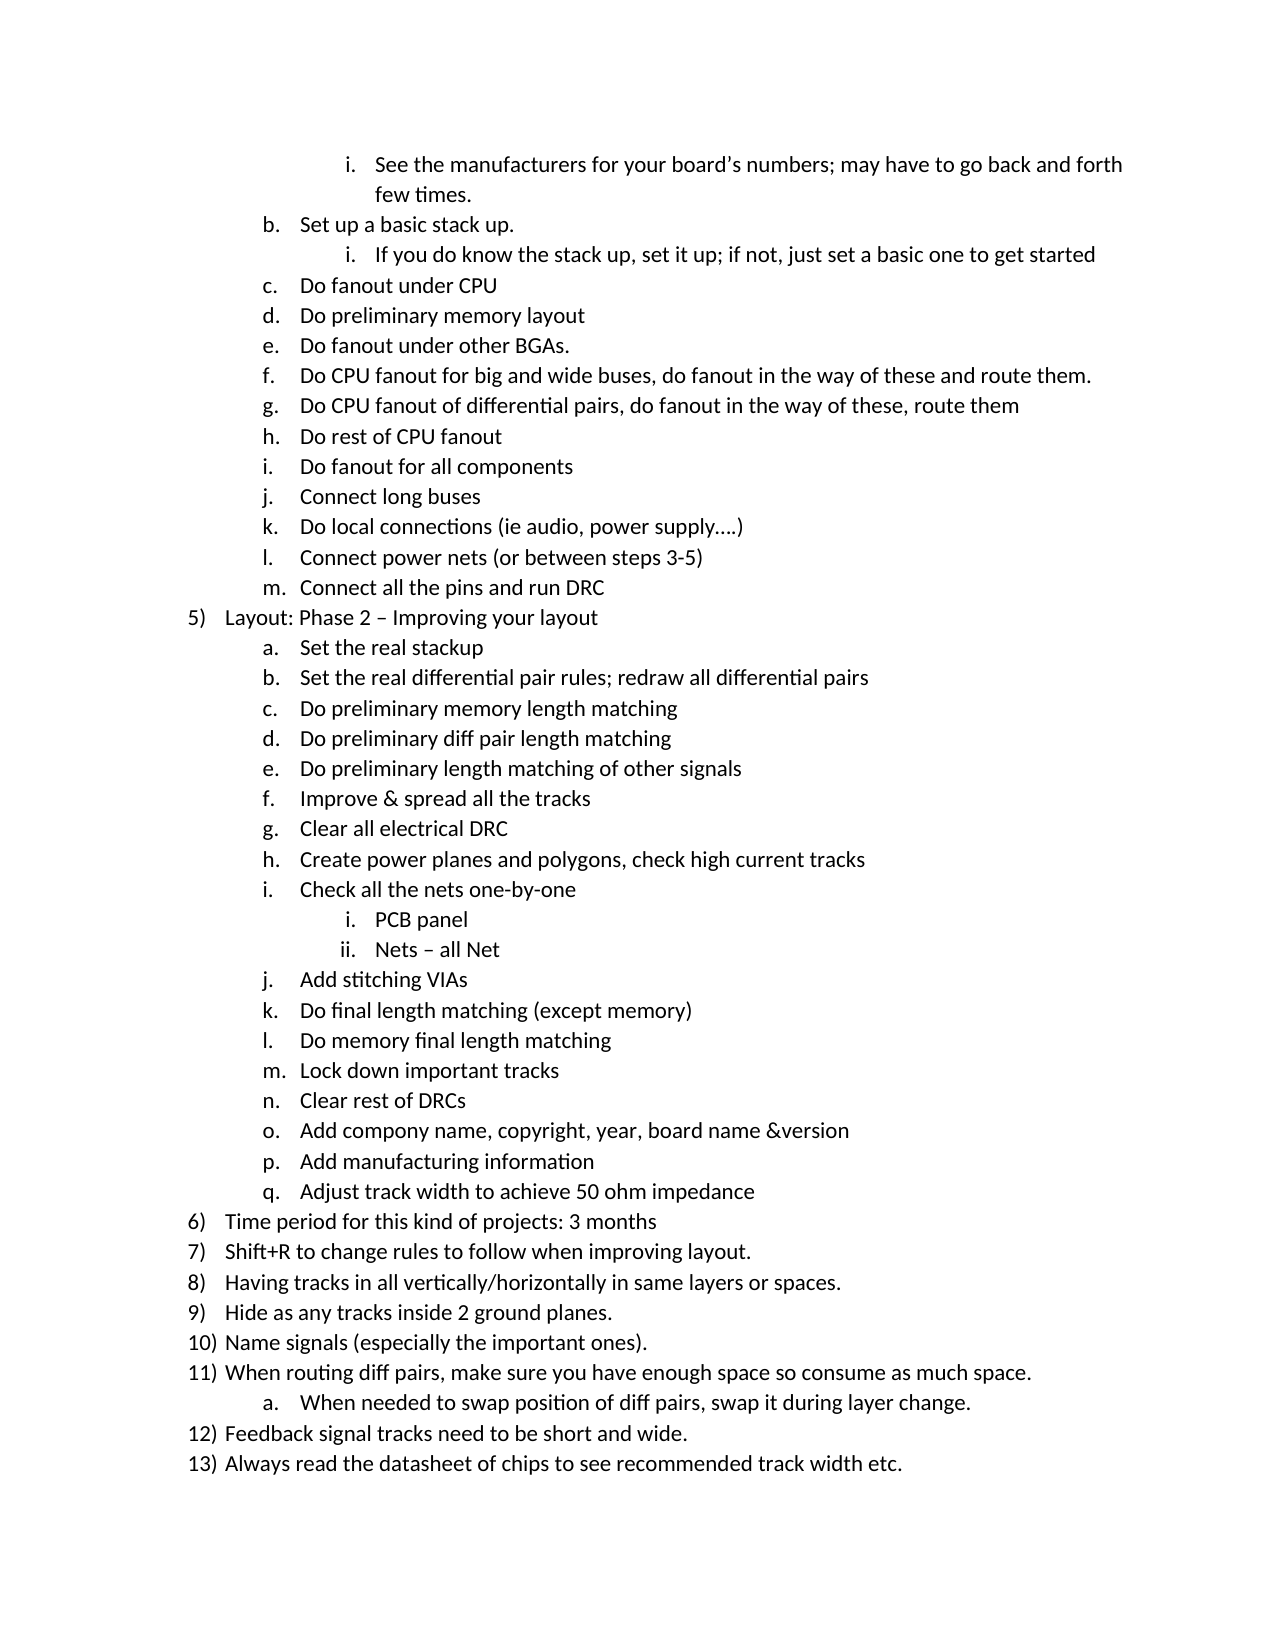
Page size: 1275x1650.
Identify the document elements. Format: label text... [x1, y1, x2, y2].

list Do preliminary memory layout [262, 301, 1125, 329]
list Set the real stackup [262, 633, 1125, 661]
list Do CPU fanout of differential pairs, do fanout in the way of these, route them [262, 392, 1125, 420]
list See the manufacturers for your board’s numbers; may have to go back and forth few times. [356, 150, 1125, 208]
list Nets – all Net [356, 935, 1125, 963]
list Always read the datasheet of chips to see recommended track width etc. [187, 1449, 1125, 1477]
list Do fanout under CPU [262, 271, 1125, 299]
list Do preliminary length matching of other signals [262, 754, 1125, 782]
list Hide as any tracks inside 2 ground planes. [187, 1298, 1125, 1326]
list Do CPU fanout for big and wide buses, do fanout in the way of these and route them. [262, 361, 1125, 389]
list Feedback signal tracks need to be short and wide. [187, 1419, 1125, 1447]
list Improve & spread all the tracks [262, 784, 1125, 812]
list Add stitching VIAs [262, 966, 1125, 994]
list When needed to swap position of diff pairs, swap it during layer change. [262, 1388, 1125, 1417]
list Do memory final length matching [262, 1026, 1125, 1054]
list Connect all the pins and run DRC [262, 573, 1125, 601]
list Time period for this kind of projects: 3 months [187, 1207, 1125, 1235]
list Check all the nets one-by-one [262, 875, 1125, 903]
list Having tracks in all vertically/horizontally in same layers or spaces. [187, 1268, 1125, 1296]
list Add compony name, copyright, year, board name &version [262, 1117, 1125, 1145]
list When routing diff pairs, make sure you have enough space so consume as much space. [187, 1358, 1125, 1386]
list Connect power nets (or between steps 3-5) [262, 543, 1125, 571]
list Do fanout for all components [262, 452, 1125, 480]
list Set the real differential pair rules; redraw all differential pairs [262, 663, 1125, 692]
list PCB panel [356, 905, 1125, 933]
list Do fanout under other BGAs. [262, 331, 1125, 359]
list Add manufacturing information [262, 1147, 1125, 1175]
list Do final length matching (except memory) [262, 996, 1125, 1024]
list Layout: Phase 2 – Improving your layout [187, 603, 1125, 631]
list Do local connections (ie audio, power supply….) [262, 512, 1125, 541]
list Clear all electrical DRC [262, 814, 1125, 843]
list Create power planes and polygons, check high current tracks [262, 845, 1125, 873]
list Do rest of CPU fanout [262, 422, 1125, 450]
list Do preliminary diff pair length matching [262, 724, 1125, 752]
list Set up a basic stack up. [262, 210, 1125, 238]
list Do preliminary memory length matching [262, 694, 1125, 722]
list Connect long buses [262, 482, 1125, 510]
list Name signals (especially the important ones). [187, 1328, 1125, 1356]
list If you do know the stack up, set it up; if not, just set a basic one to get started [356, 241, 1125, 269]
list Adjust track width to achieve 50 ohm impedance [262, 1177, 1125, 1205]
list Clear rest of DRCs [262, 1086, 1125, 1114]
list Lock down important tracks [262, 1056, 1125, 1084]
list Shift+R to change rules to follow when improving layout. [187, 1237, 1125, 1266]
